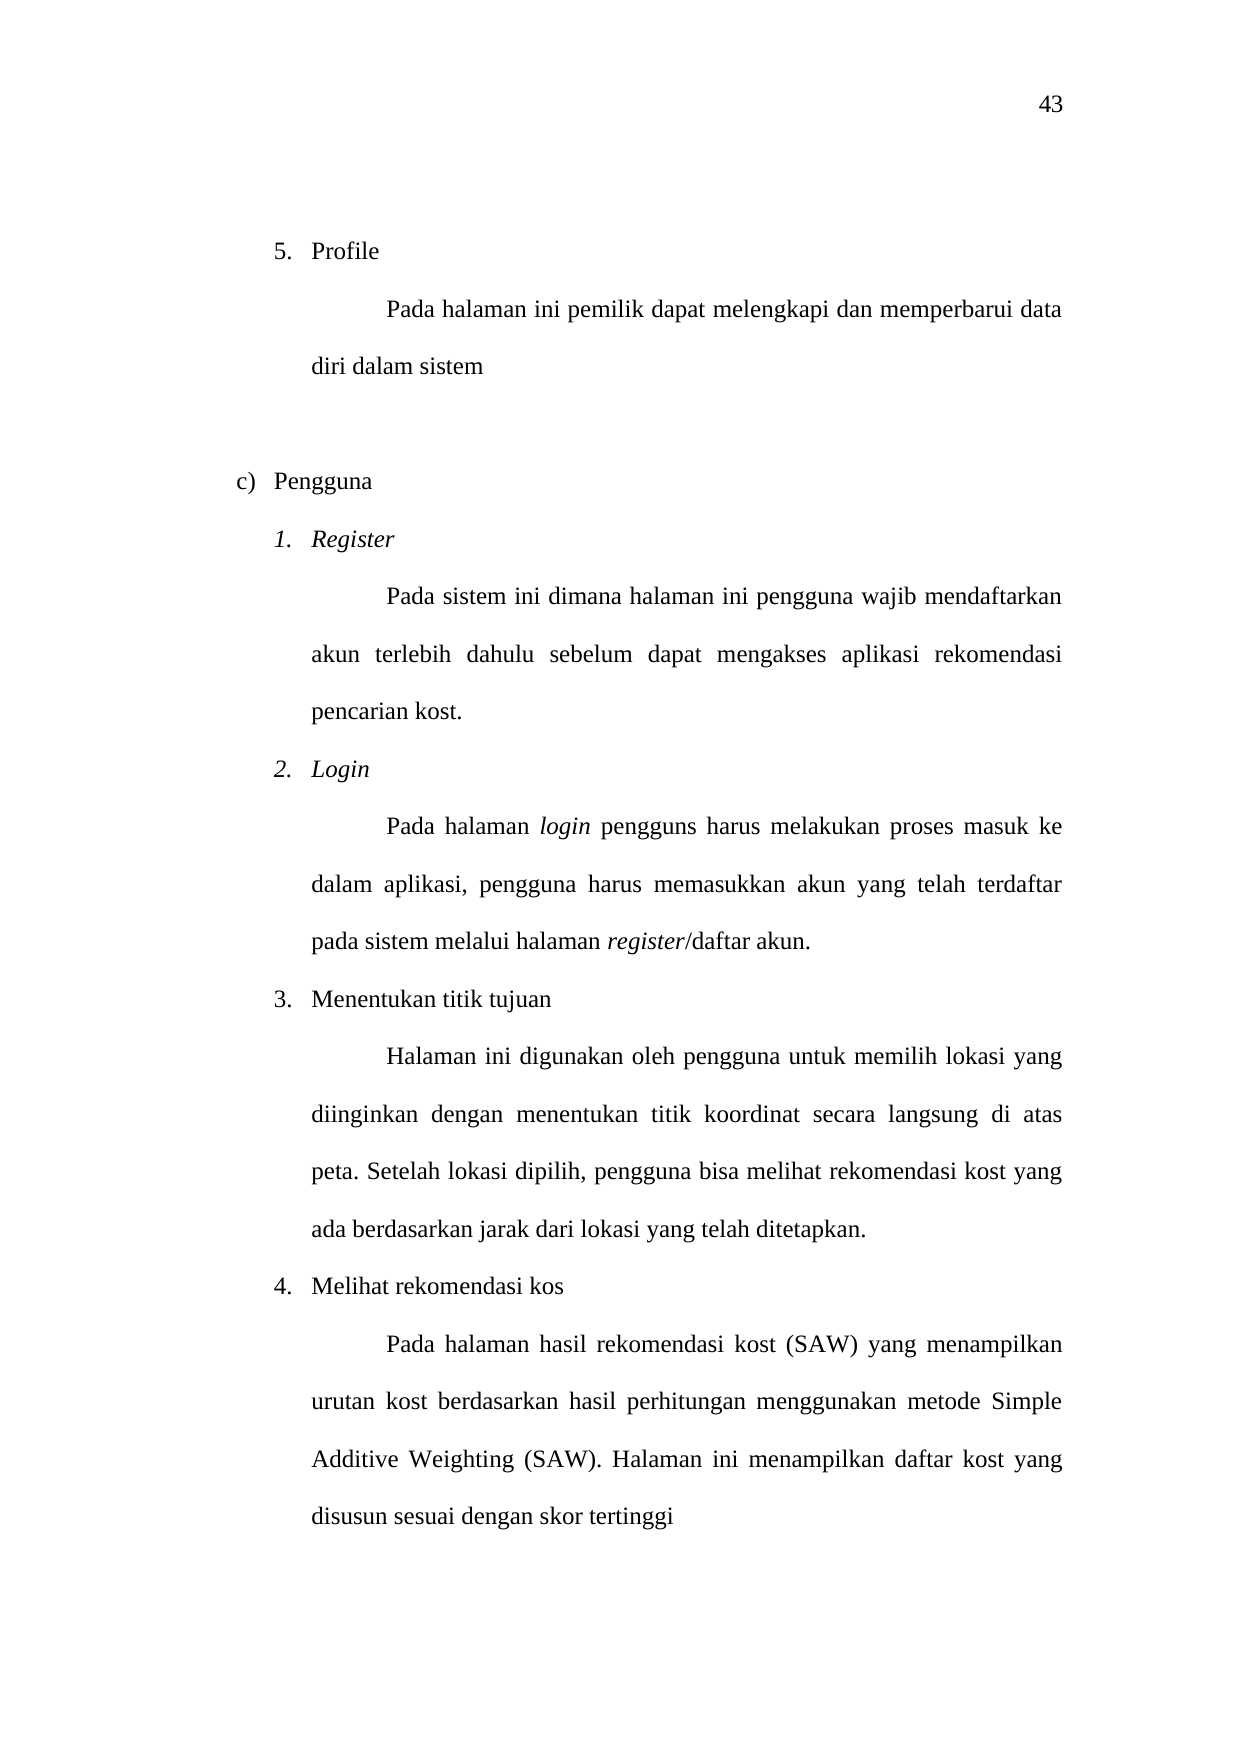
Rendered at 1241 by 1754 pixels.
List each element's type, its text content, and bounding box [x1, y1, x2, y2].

list Profile [274, 236, 1063, 265]
list Pengguna [236, 466, 1063, 495]
text Pada halaman ini pemilik dapat melengkapi dan memperbarui data diri dalam sistem [311, 294, 1063, 380]
text Pada halaman login pengguns harus melakukan proses masuk ke dalam aplikasi, pengguna harus memasukkan akun yang telah terdaftar pada sistem melalui halaman register/daftar akun. [311, 811, 1063, 955]
list Pada sistem ini dimana halaman ini pengguna wajib mendaftarkan akun terlebih dahulu sebelum dapat mengakses aplikasi rekomendasi pencarian kost. [311, 581, 1063, 725]
list Melihat rekomendasi kos [274, 1271, 1063, 1300]
list Pada halaman hasil rekomendasi kost (SAW) yang menampilkan urutan kost berdasarkan hasil perhitungan menggunakan metode Simple Additive Weighting (SAW). Halaman ini menampilkan daftar kost yang disusun sesuai dengan skor tertinggi [311, 1329, 1063, 1530]
text Halaman ini digunakan oleh pengguna untuk memilih lokasi yang diinginkan dengan menentukan titik koordinat secara langsung di atas peta. Setelah lokasi dipilih, pengguna bisa melihat rekomendasi kost yang ada berdasarkan jarak dari lokasi yang telah ditetapkan. [311, 1041, 1063, 1242]
list Login [274, 754, 1063, 782]
list Menentukan titik tujuan [274, 984, 1063, 1012]
list Register [274, 524, 1063, 552]
